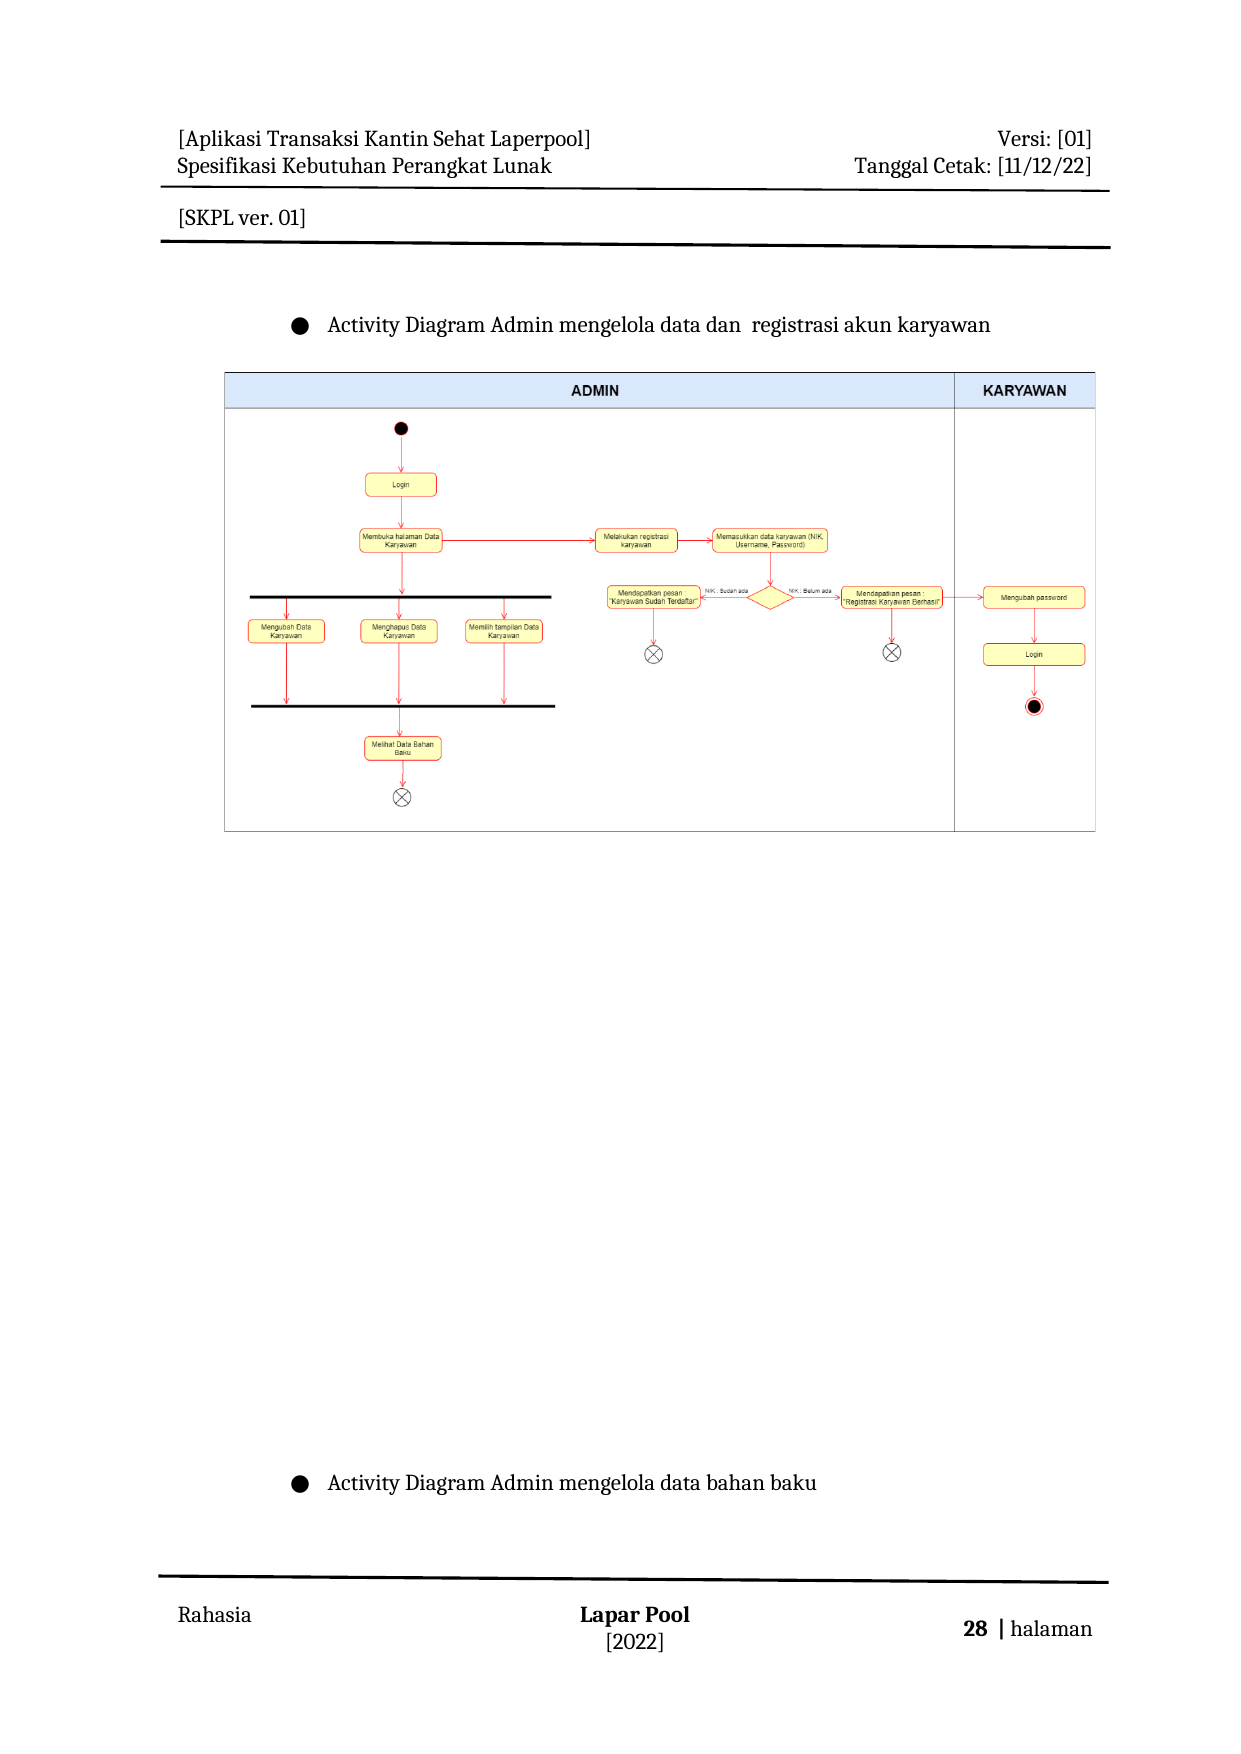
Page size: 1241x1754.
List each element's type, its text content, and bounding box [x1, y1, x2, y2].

list Activity Diagram Admin mengelola data bahan baku [290, 1469, 1092, 1496]
picture [224, 372, 1096, 832]
list Activity Diagram Admin mengelola data dan registrasi akun karyawan [290, 312, 1092, 338]
